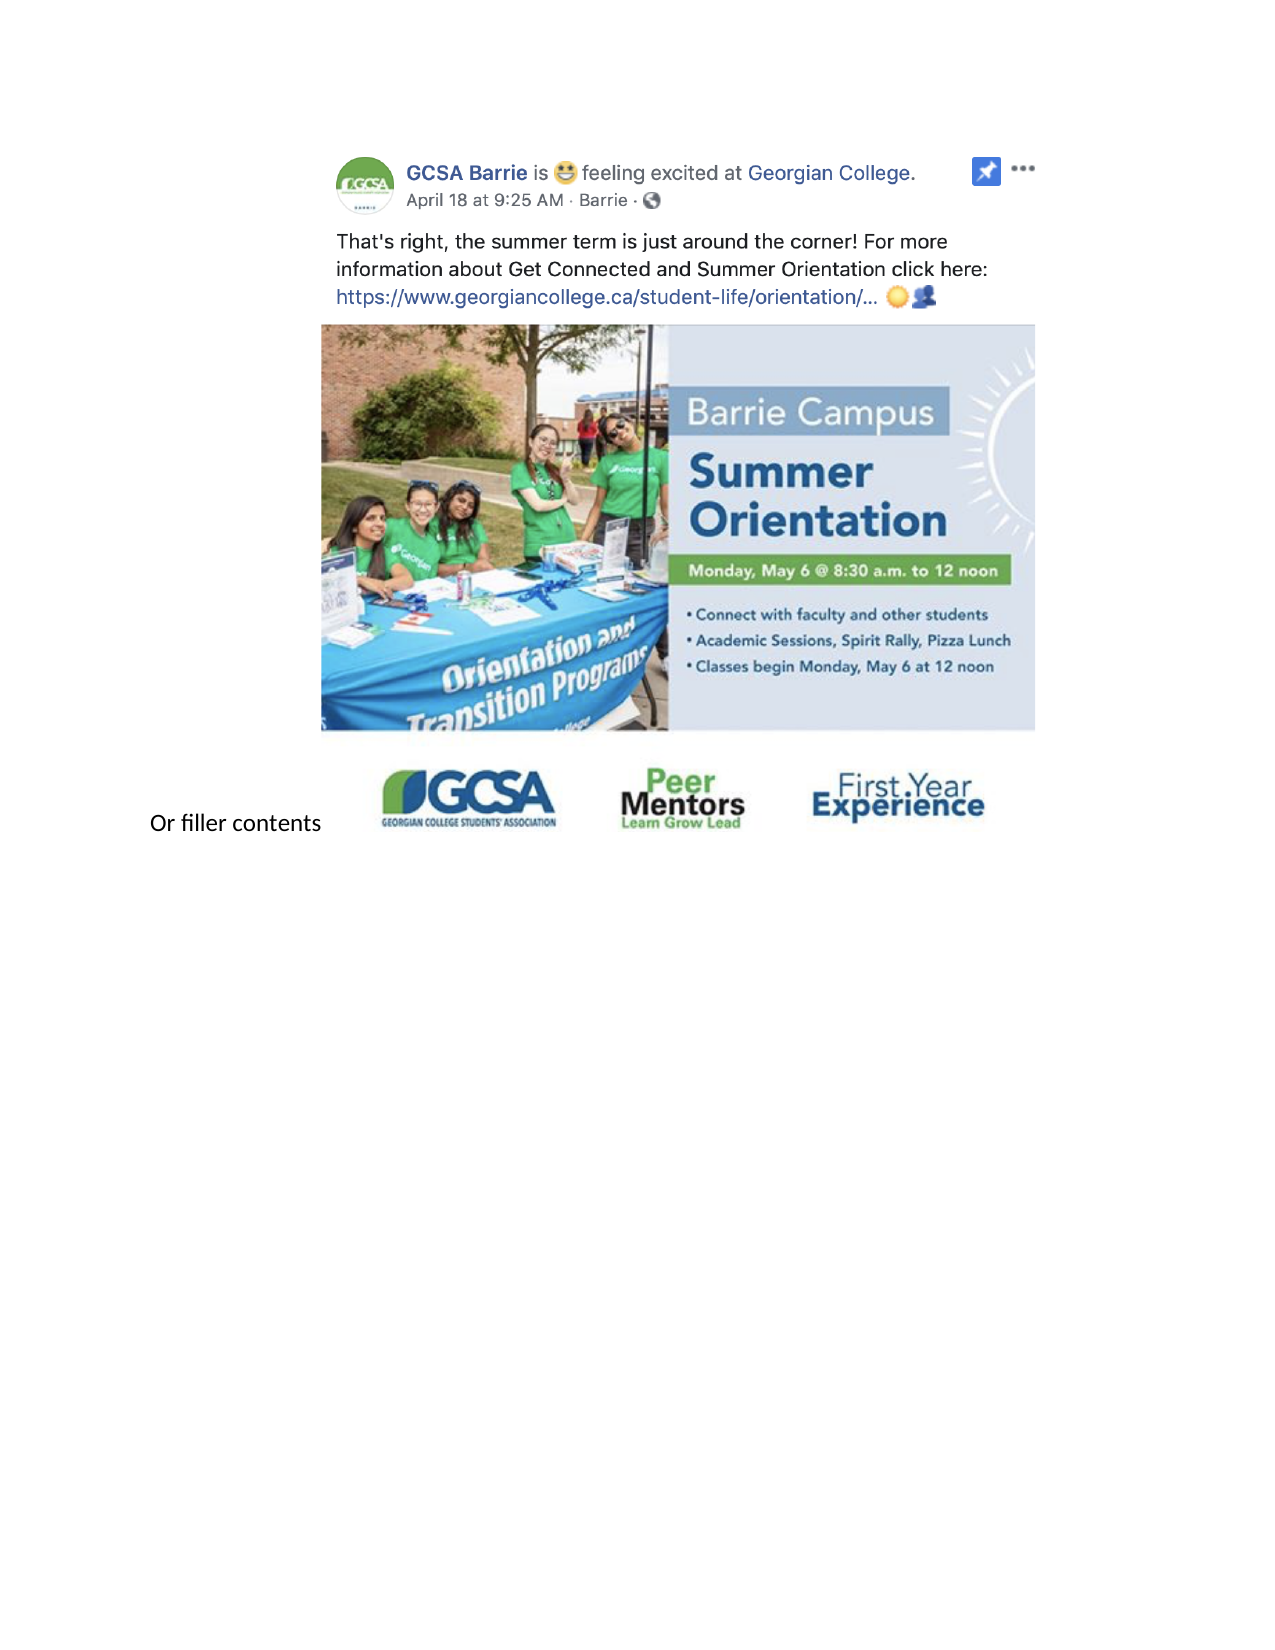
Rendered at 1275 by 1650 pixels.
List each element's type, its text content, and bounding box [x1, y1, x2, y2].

picture [321, 150, 1035, 832]
